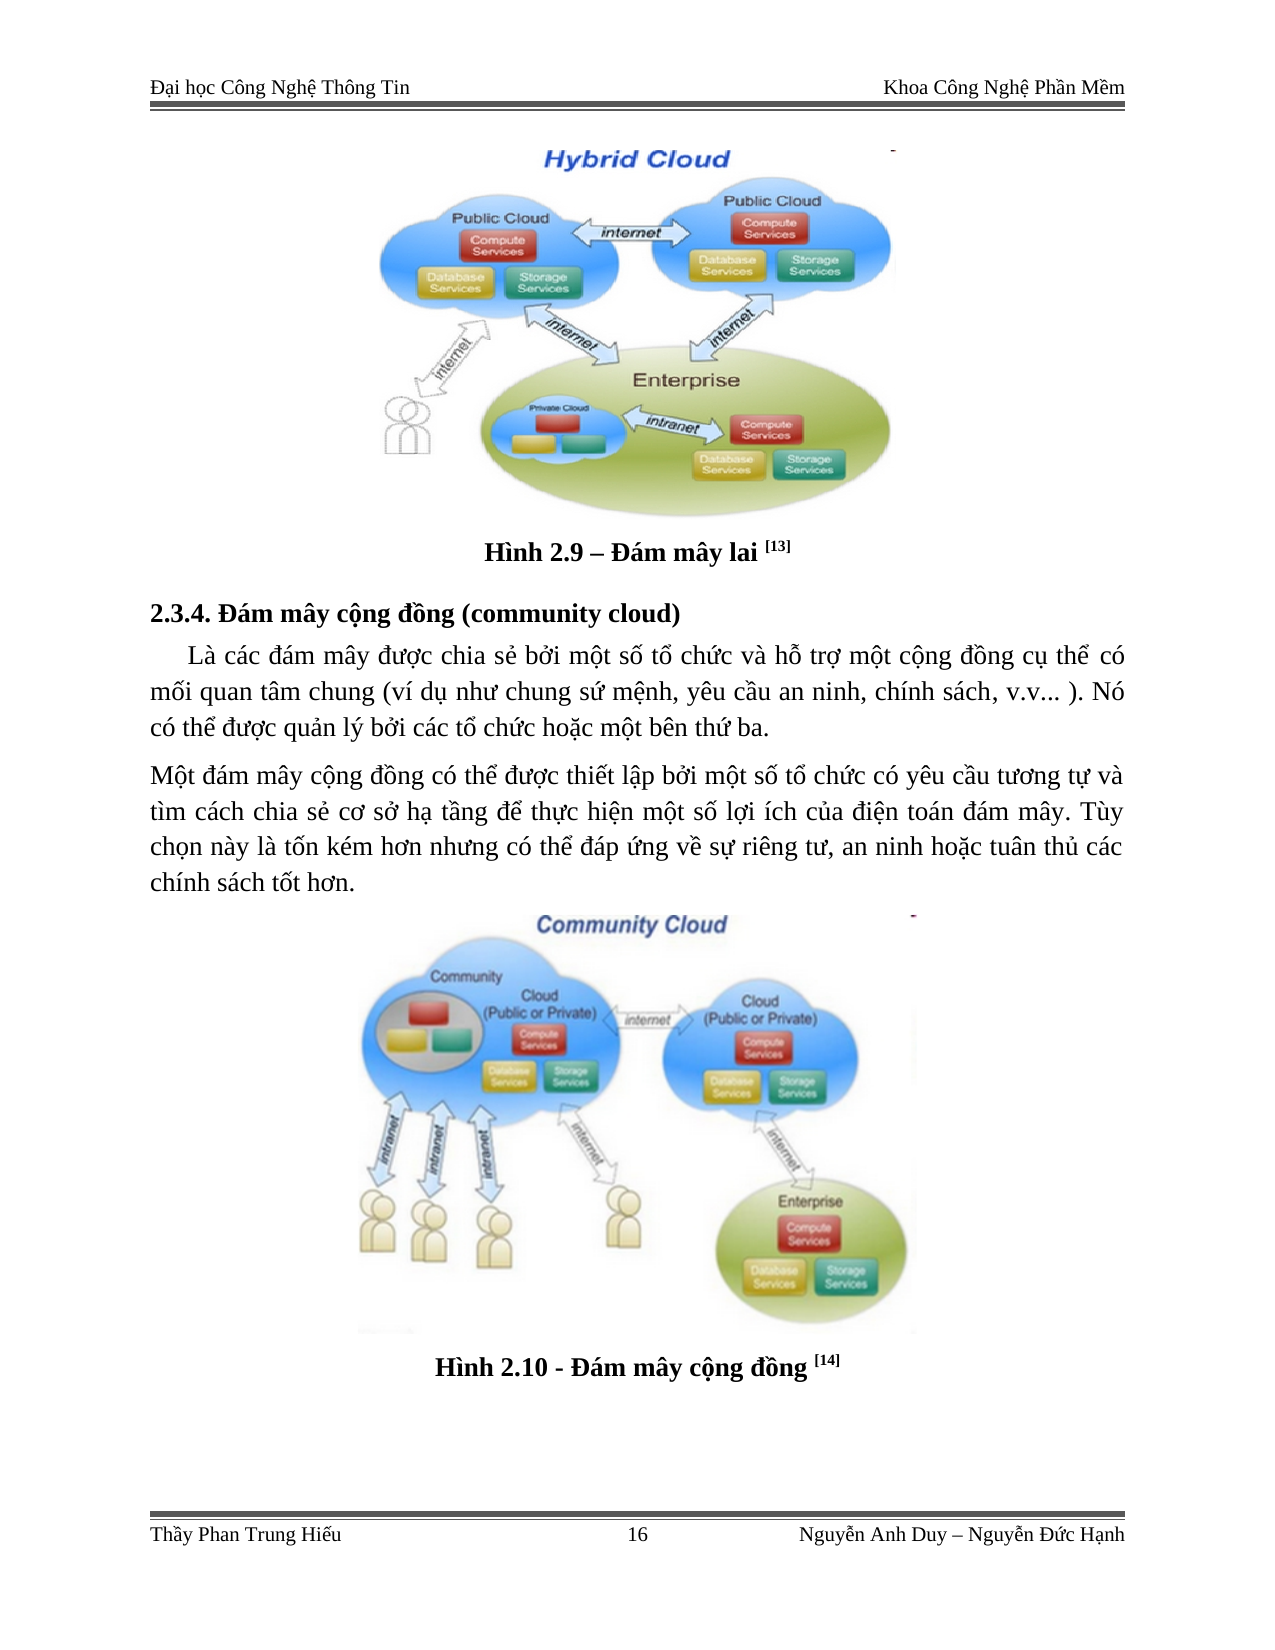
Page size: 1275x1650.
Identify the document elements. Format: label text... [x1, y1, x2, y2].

subtitle 2.3.4. Đám mây cộng đồng (community cloud) [150, 597, 1125, 628]
picture [357, 914, 918, 1335]
text Hình 2.9 – Đám mây lai [13] [150, 537, 1125, 568]
text Là các đám mây được chia sẻ bởi một số tổ chức và hỗ trợ một cộng đồng cụ thể có mối quan tâm chung (ví dụ như chung sứ mệnh, yêu cầu an ninh, chính sách, v.v... ). Nó có thể được quản lý bởi các tổ chức hoặc một bên thứ ba. [150, 639, 1125, 742]
text Một đám mây cộng đồng có thể được thiết lập bởi một số tổ chức có yêu cầu tương tự và tìm cách chia sẻ cơ sở hạ tầng để thực hiện một số lợi ích của điện toán đám mây. Tùy chọn này là tốn kém hơn nhưng có thể đáp ứng về sự riêng tư, an ninh hoặc tuân thủ các chính sách tốt hơn. [150, 759, 1125, 897]
picture [378, 150, 898, 520]
text Hình 2.10 - Đám mây cộng đồng [14] [150, 1351, 1125, 1382]
